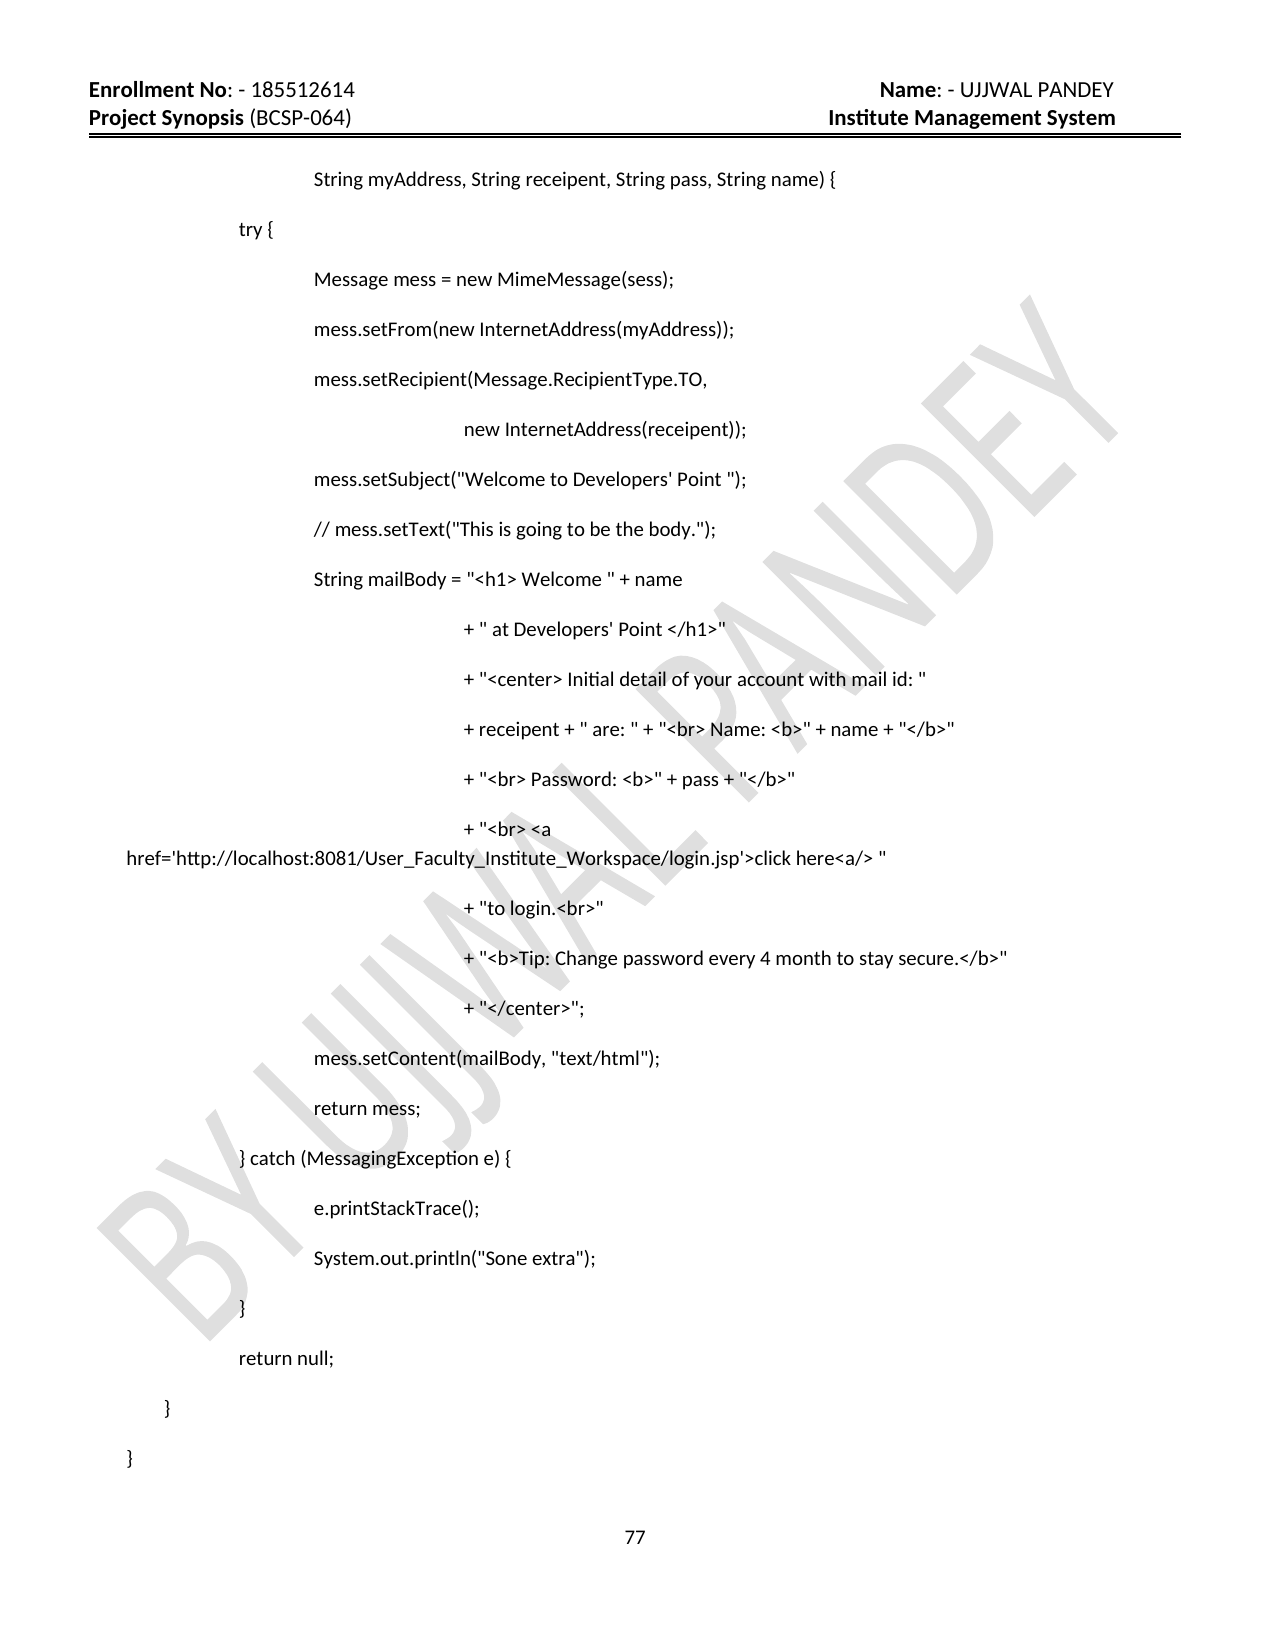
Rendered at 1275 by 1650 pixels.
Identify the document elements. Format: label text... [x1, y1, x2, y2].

text try { [126, 216, 1181, 241]
text mess.setContent(mailBody, "text/html"); [126, 1045, 1181, 1070]
text + " at Developers' Point </h1>" [126, 616, 1181, 641]
text mess.setRecipient(Message.RecipientType.TO, [126, 366, 1181, 391]
text new InternetAddress(receipent)); [126, 416, 1181, 441]
text } [126, 1295, 1181, 1320]
text + "<br> Password: <b>" + pass + "</b>" [126, 766, 1181, 791]
text String mailBody = "<h1> Welcome " + name [126, 566, 1181, 591]
text } catch (MessagingException e) { [126, 1145, 1181, 1170]
text + "<br> <a href='http://localhost:8081/User_Faculty_Institute_Workspace/login.jsp'>click here<a/> " [126, 816, 1181, 870]
text // mess.setText("This is going to be the body."); [126, 516, 1181, 541]
text mess.setFrom(new InternetAddress(myAddress)); [126, 316, 1181, 341]
text e.printStackTrace(); [126, 1195, 1181, 1220]
text + "to login.<br>" [126, 895, 1181, 920]
text } [126, 1445, 1181, 1470]
text String myAddress, String receipent, String pass, String name) { [126, 166, 1181, 191]
text + "<center> Initial detail of your account with mail id: " [126, 666, 1181, 691]
text return null; [126, 1345, 1181, 1370]
text + "<b>Tip: Change password every 4 month to stay secure.</b>" [126, 945, 1181, 970]
text } [126, 1395, 1181, 1420]
text + receipent + " are: " + "<br> Name: <b>" + name + "</b>" [126, 716, 1181, 741]
text return mess; [126, 1095, 1181, 1120]
text + "</center>"; [126, 995, 1181, 1020]
text Message mess = new MimeMessage(sess); [126, 266, 1181, 291]
text mess.setSubject("Welcome to Developers' Point "); [126, 466, 1181, 491]
text System.out.println("Sone extra"); [126, 1245, 1181, 1270]
